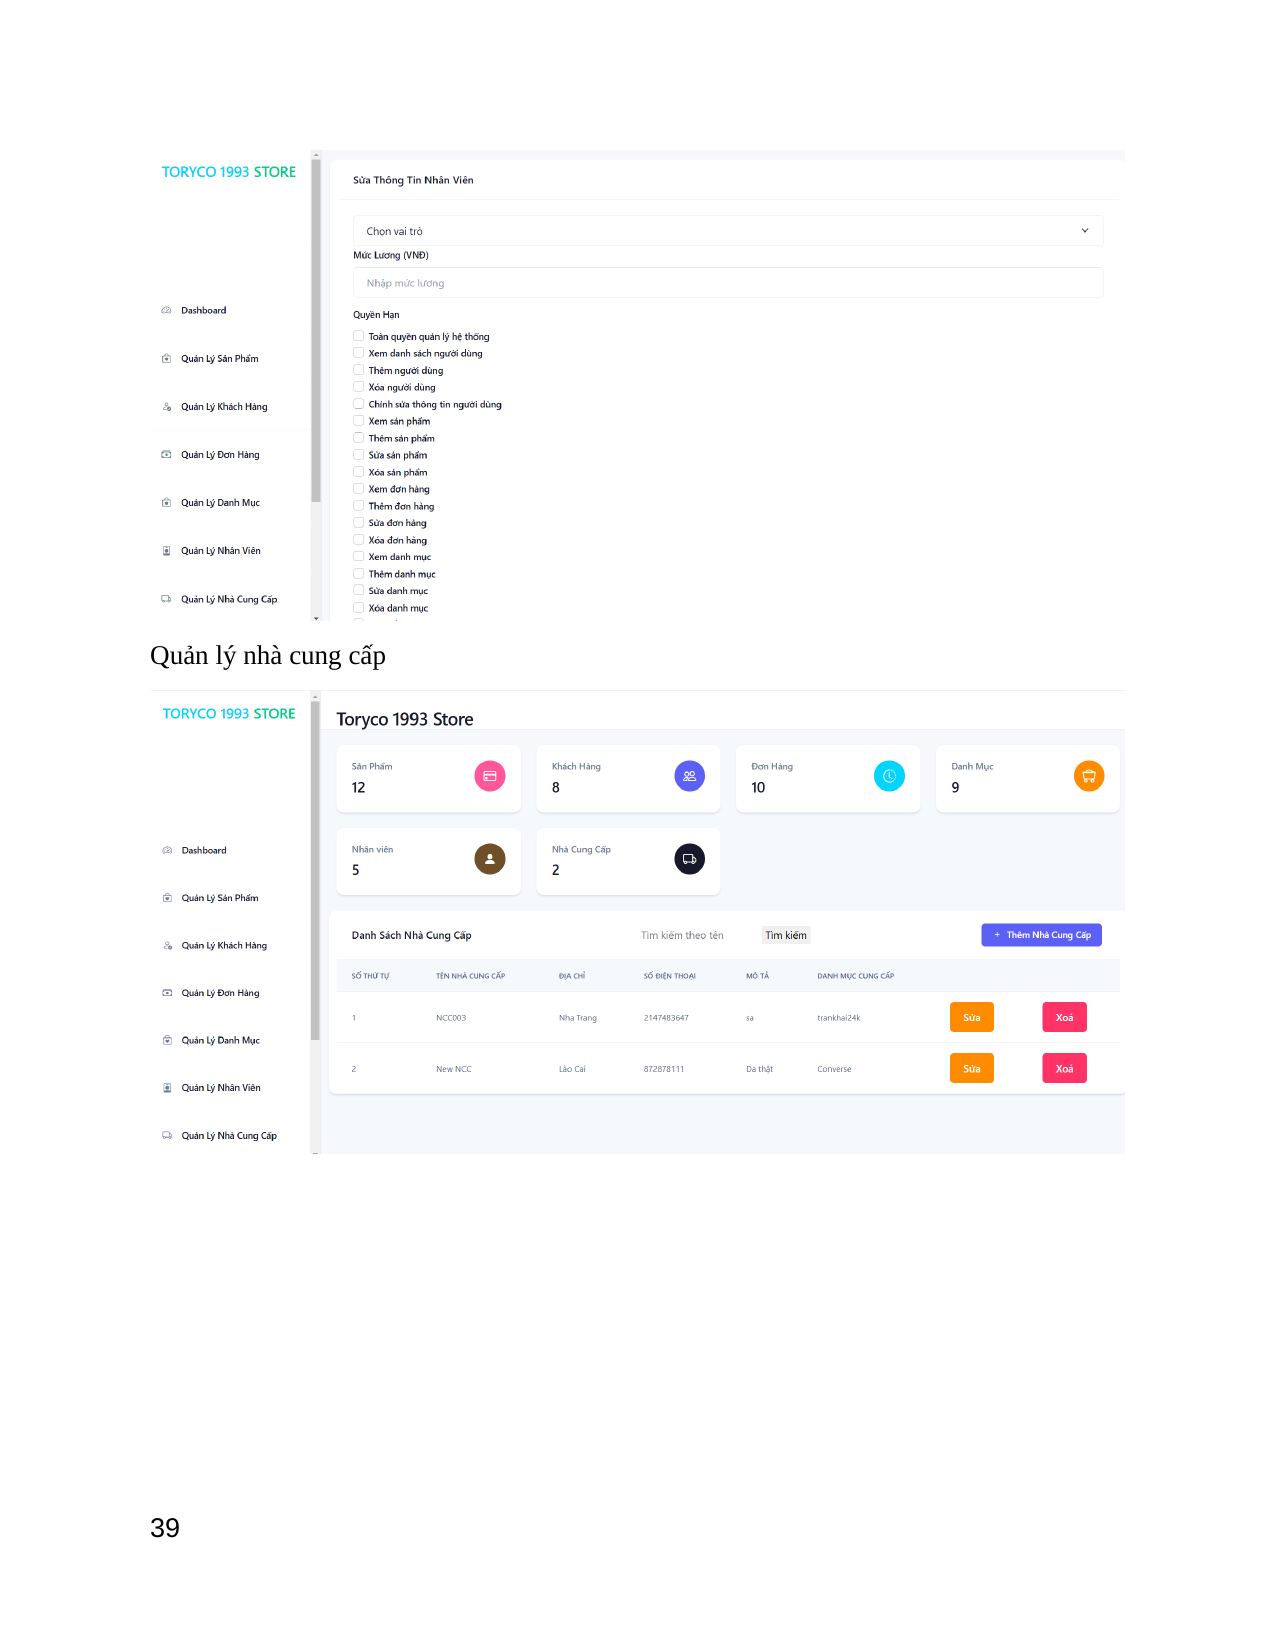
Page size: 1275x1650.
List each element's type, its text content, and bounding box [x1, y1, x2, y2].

picture [150, 689, 1125, 1154]
text Quản lý nhà cung cấp [150, 639, 1125, 671]
picture [150, 150, 1125, 621]
